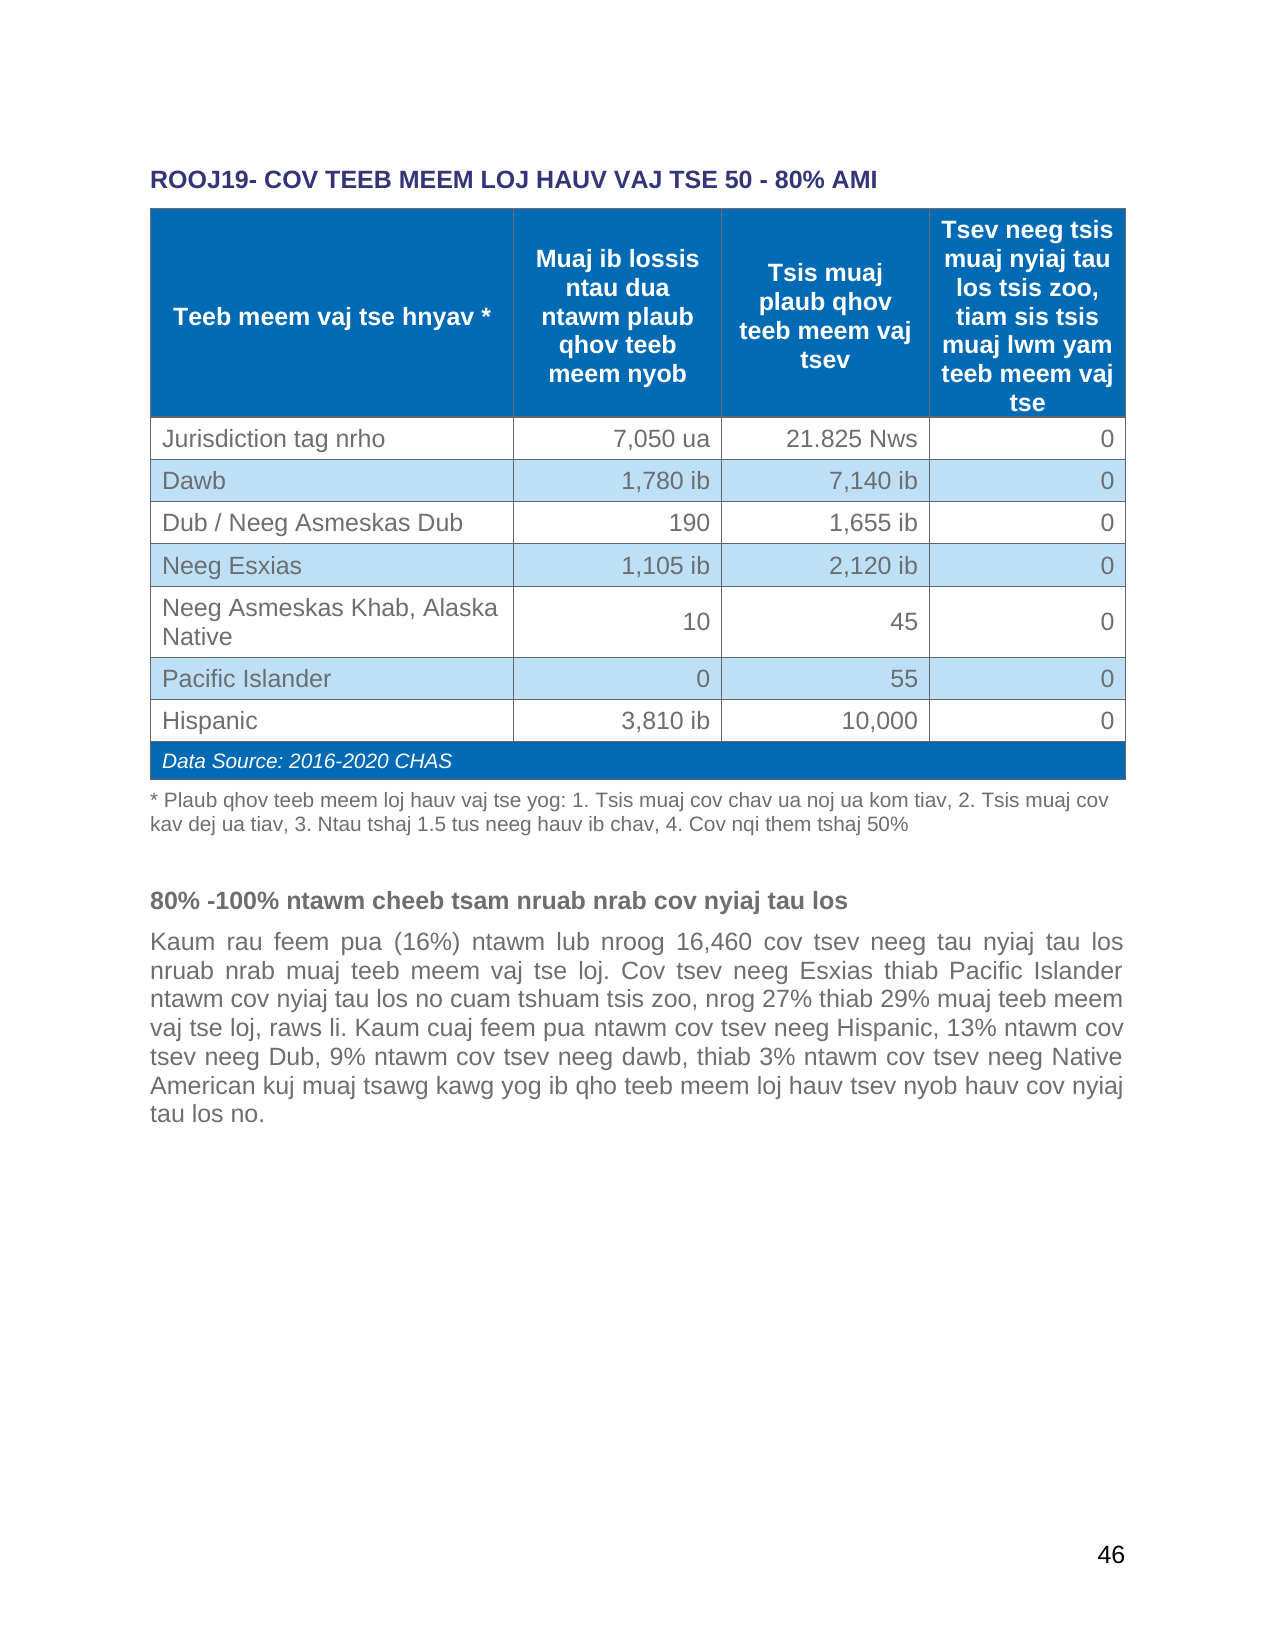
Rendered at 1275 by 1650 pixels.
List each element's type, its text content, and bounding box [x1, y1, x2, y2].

table_cell 0 [514, 658, 721, 699]
text * Plaub qhov teeb meem loj hauv vaj tse yog: 1. Tsis muaj cov chav ua noj ua kom tiav, 2. Tsis muaj cov kav dej ua tiav, 3. Ntau tshaj 1.5 tus neeg hauv ib chav, 4. Cov nqi them tshaj 50% [150, 788, 1125, 836]
table_cell 10,000 [722, 700, 929, 741]
table_cell Neeg Asmeskas Khab, Alaska Native [151, 587, 513, 657]
table_header Teeb meem vaj tse hnyav * [151, 209, 513, 416]
title Rooj19- Cov teeb meem loj hauv vaj tse 50 - 80% AMI [150, 164, 1125, 193]
table_cell Dawb [151, 460, 513, 501]
table_cell 0 [930, 587, 1125, 657]
table_cell 190 [514, 502, 721, 543]
table_cell 1,655 ib [722, 502, 929, 543]
table_header Tsis muaj plaub qhov teeb meem vaj tsev [722, 209, 929, 416]
table_cell 2,120 ib [722, 544, 929, 586]
table_cell Dub / Neeg Asmeskas Dub [151, 502, 513, 543]
table_cell 45 [722, 587, 929, 657]
table_cell 21.825 Nws [722, 418, 929, 459]
table_cell Jurisdiction tag nrho [151, 418, 513, 459]
table_cell 0 [930, 502, 1125, 543]
table_cell 10 [514, 587, 721, 657]
table_header Tsev neeg tsis muaj nyiaj tau los tsis zoo, tiam sis tsis muaj lwm yam teeb meem vaj tse [930, 209, 1125, 416]
table_cell Hispanic [151, 700, 513, 741]
table_cell Neeg Esxias [151, 544, 513, 586]
table_cell 0 [930, 658, 1125, 699]
table_cell 0 [930, 418, 1125, 459]
table_cell Data Source: 2016-2020 CHAS [151, 742, 1125, 779]
table_cell 0 [930, 700, 1125, 741]
table_cell 1,780 ib [514, 460, 721, 501]
table_cell 7,050 ua [514, 418, 721, 459]
table_cell 0 [930, 544, 1125, 586]
table_cell 7,140 ib [722, 460, 929, 501]
table_cell 1,105 ib [514, 544, 721, 586]
table_header Muaj ib lossis ntau dua ntawm plaub qhov teeb meem nyob [514, 209, 721, 416]
table_cell 0 [930, 460, 1125, 501]
table_cell 3,810 ib [514, 700, 721, 741]
table_cell 55 [722, 658, 929, 699]
text Kaum rau feem pua ​​(16%) ntawm lub nroog 16,460 cov tsev neeg tau nyiaj tau los nruab nrab muaj teeb meem vaj tse loj. Cov tsev neeg Esxias thiab Pacific Islander ntawm cov nyiaj tau los no cuam tshuam tsis zoo, nrog 27% thiab 29% muaj teeb meem vaj tse loj, raws li. Kaum cuaj feem pua ​​​​ntawm cov tsev neeg Hispanic, 13% ntawm cov tsev neeg Dub, 9% ntawm cov tsev neeg dawb, thiab 3% ntawm cov tsev neeg Native American kuj muaj tsawg kawg yog ib qho teeb meem loj hauv tsev nyob hauv cov nyiaj tau los no. [150, 927, 1125, 1128]
table_cell Pacific Islander [151, 658, 513, 699]
text 80% -100% ntawm cheeb tsam nruab nrab cov nyiaj tau los [150, 886, 1125, 914]
